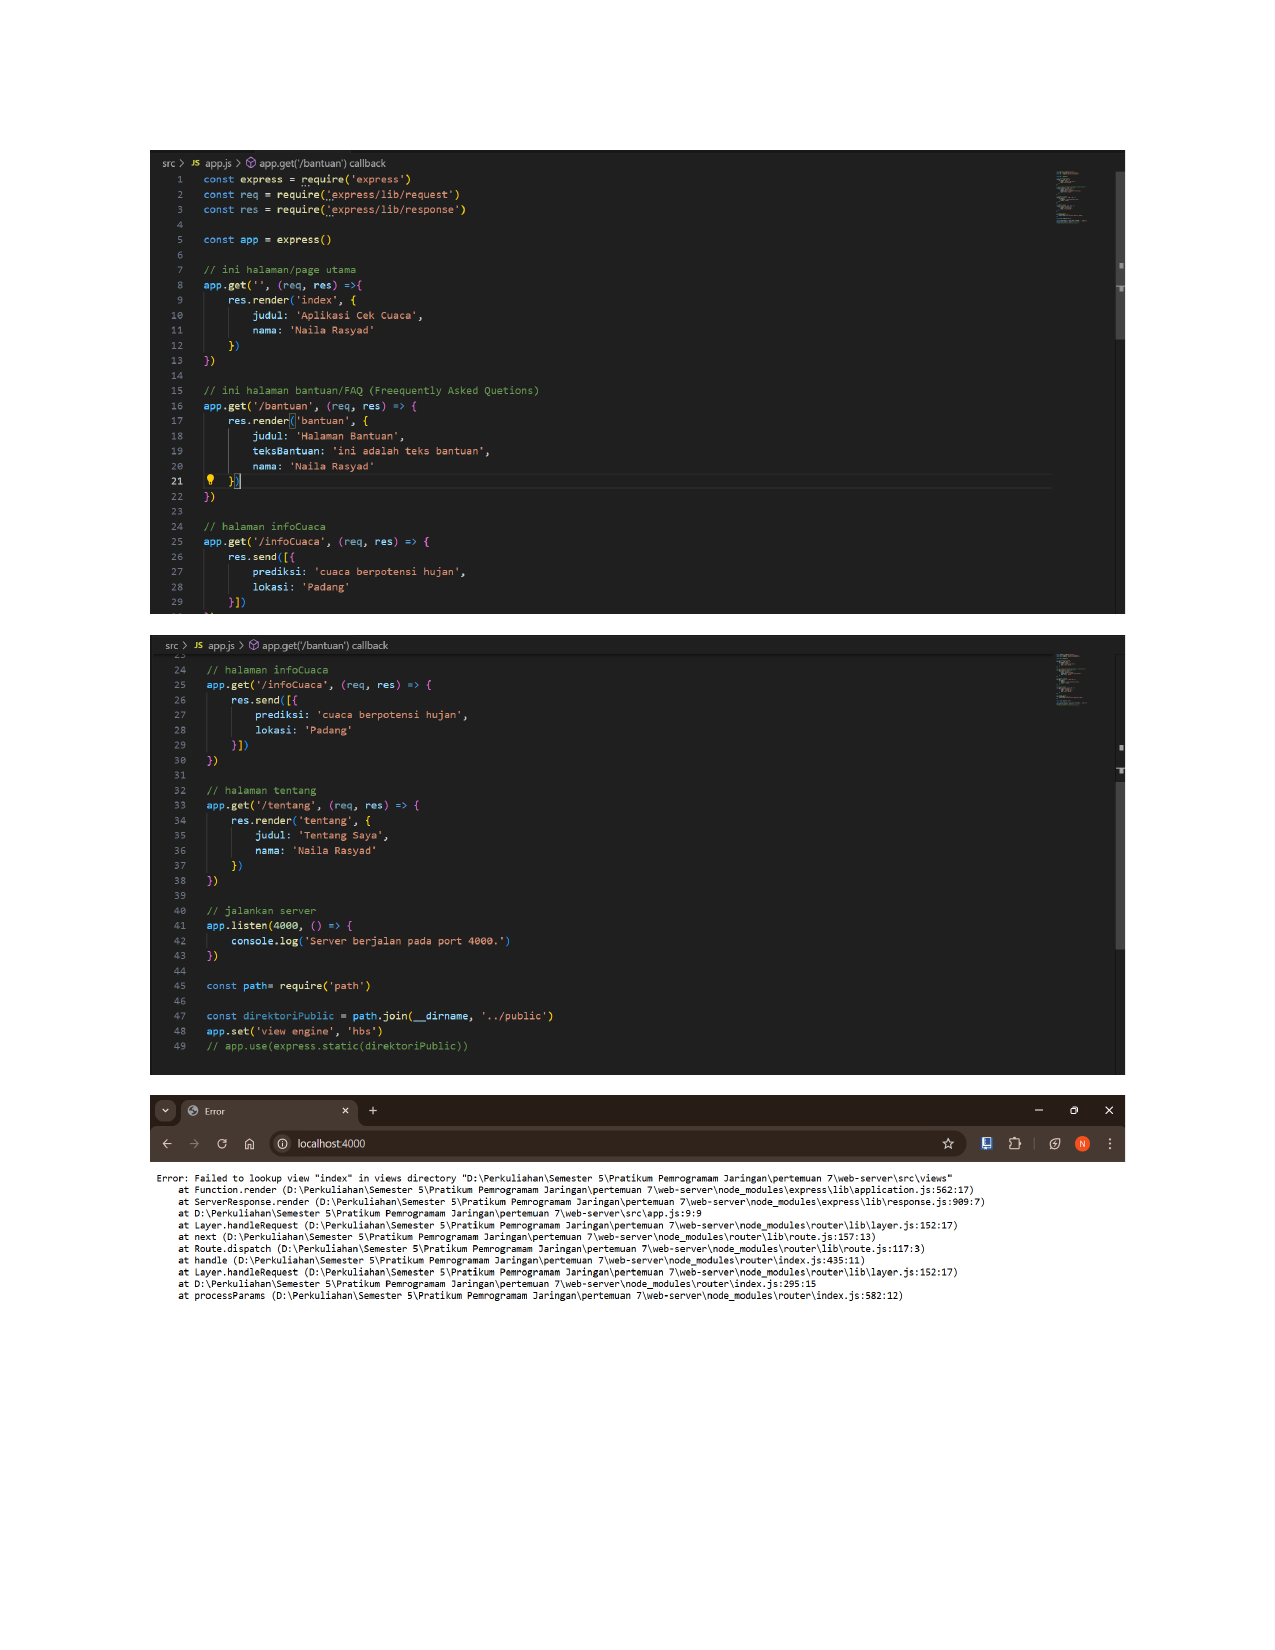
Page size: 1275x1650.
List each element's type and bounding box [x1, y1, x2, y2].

picture [150, 635, 1125, 1075]
picture [150, 1095, 1125, 1421]
picture [150, 150, 1125, 614]
